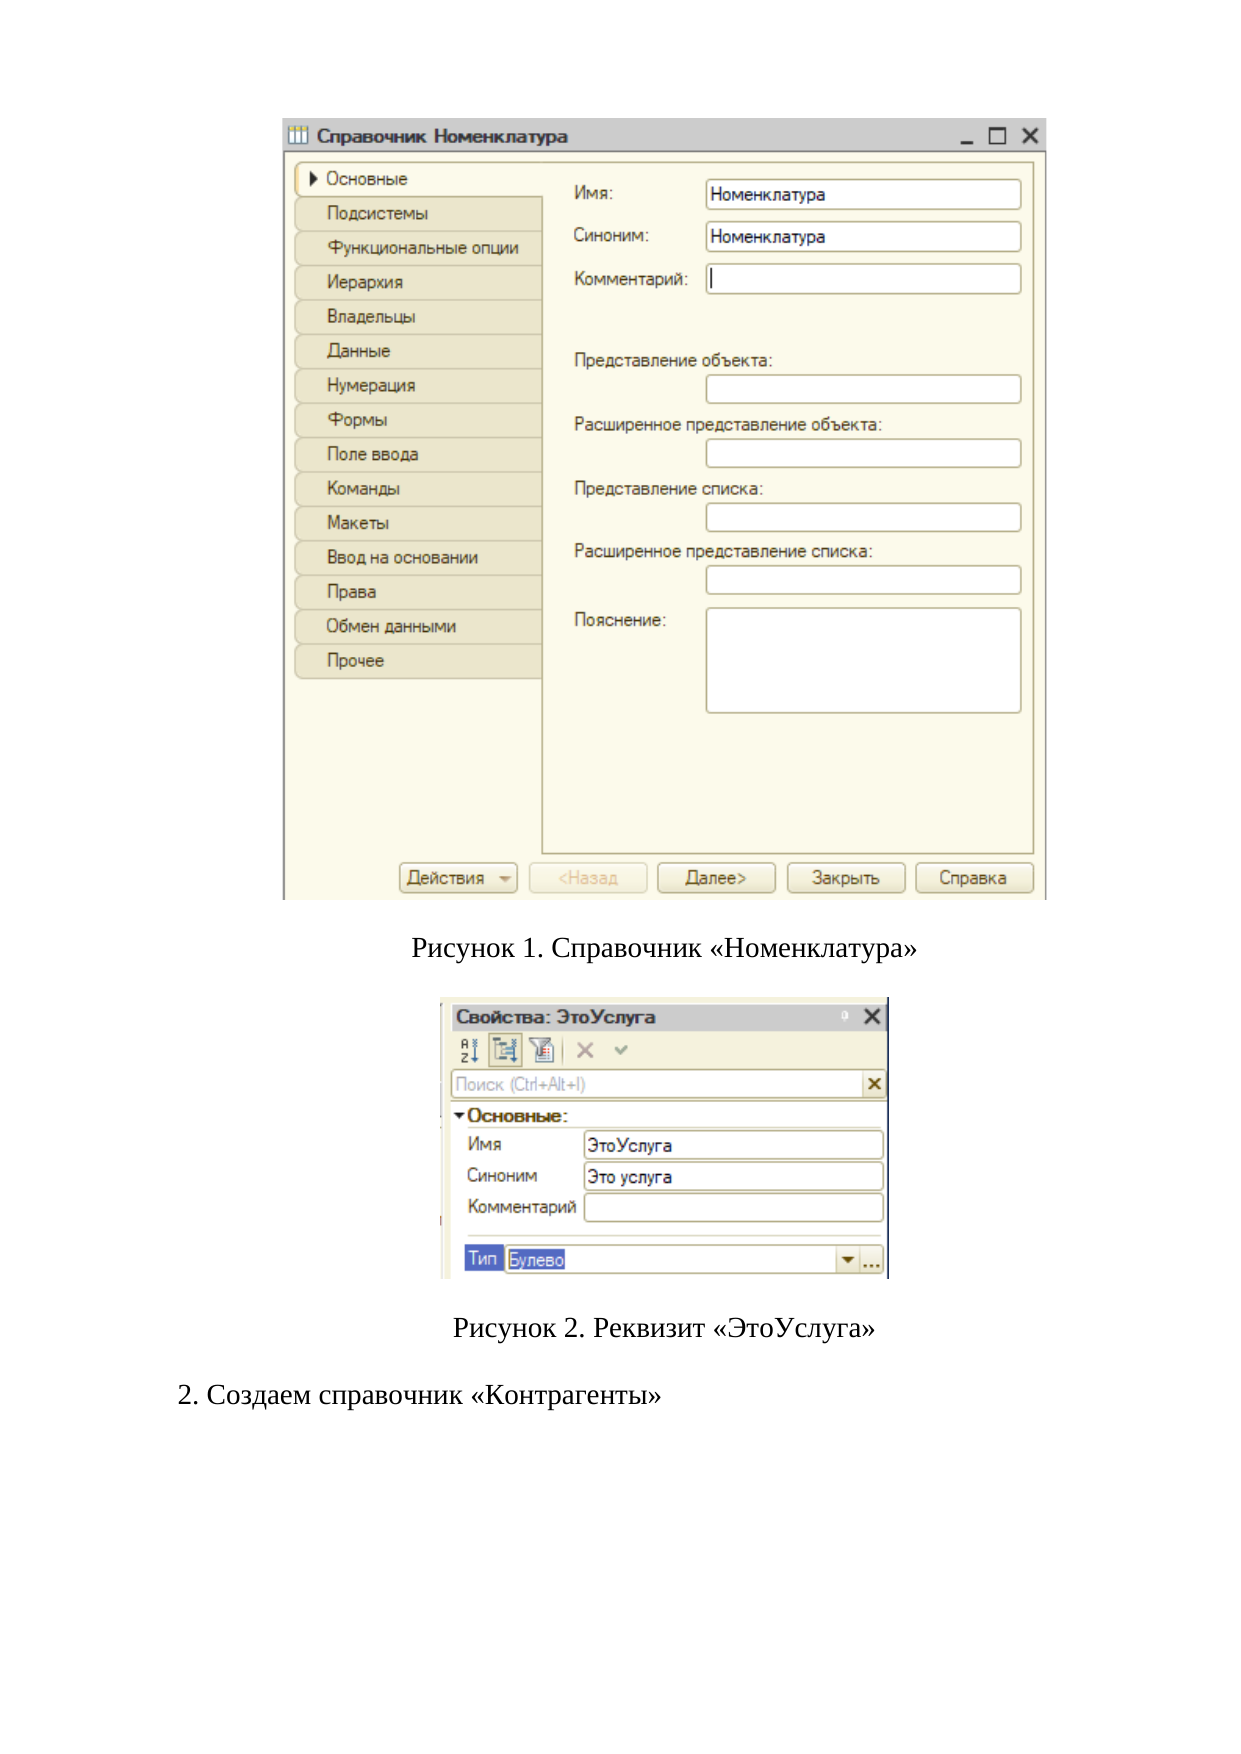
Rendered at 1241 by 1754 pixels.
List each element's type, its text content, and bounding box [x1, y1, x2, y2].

text 2. Создаем справочник «Контрагенты» [177, 1377, 1152, 1410]
picture [440, 997, 889, 1279]
picture [282, 118, 1047, 900]
text Рисунок 1. Справочник «Номенклатура» [177, 931, 1152, 964]
text Рисунок 2. Реквизит «ЭтоУслуга» [177, 1310, 1152, 1343]
